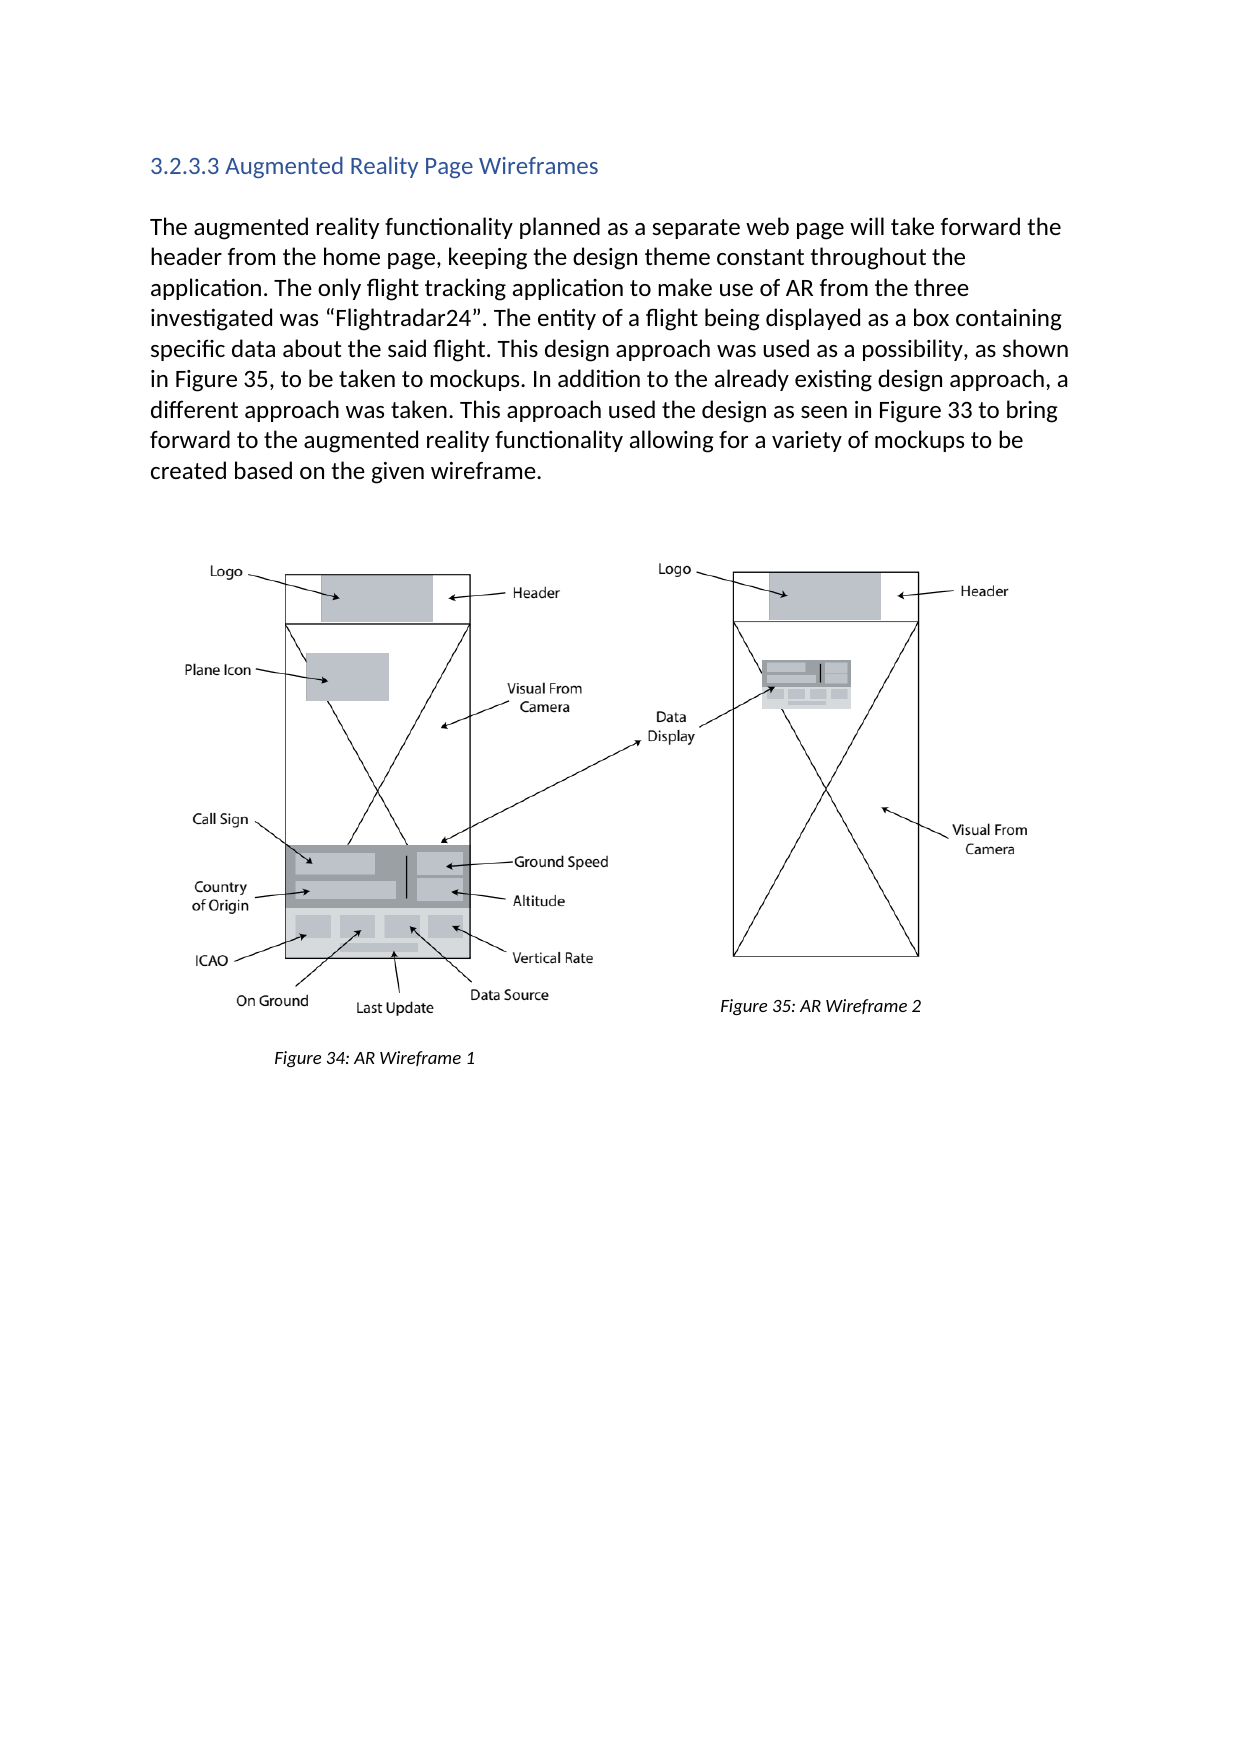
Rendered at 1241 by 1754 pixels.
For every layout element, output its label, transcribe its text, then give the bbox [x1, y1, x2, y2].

text 3.2.3.3 Augmented Reality Page Wireframes [150, 150, 1090, 181]
text The augmented reality functionality planned as a separate web page will take forward the header from the home page, keeping the design theme constant throughout the application. The only flight tracking application to make use of AR from the three investigated was “Flightradar24”. The entity of a flight being displayed as a box containing specific data about the said flight. This design approach was used as a possibility, as shown in Figure 35, to be taken to mockups. In addition to the already existing design approach, a different approach was taken. This approach used the design as seen in Figure 33 to bring forward to the augmented reality functionality allowing for a variety of mockups to be created based on the given wireframe. [150, 211, 1090, 486]
